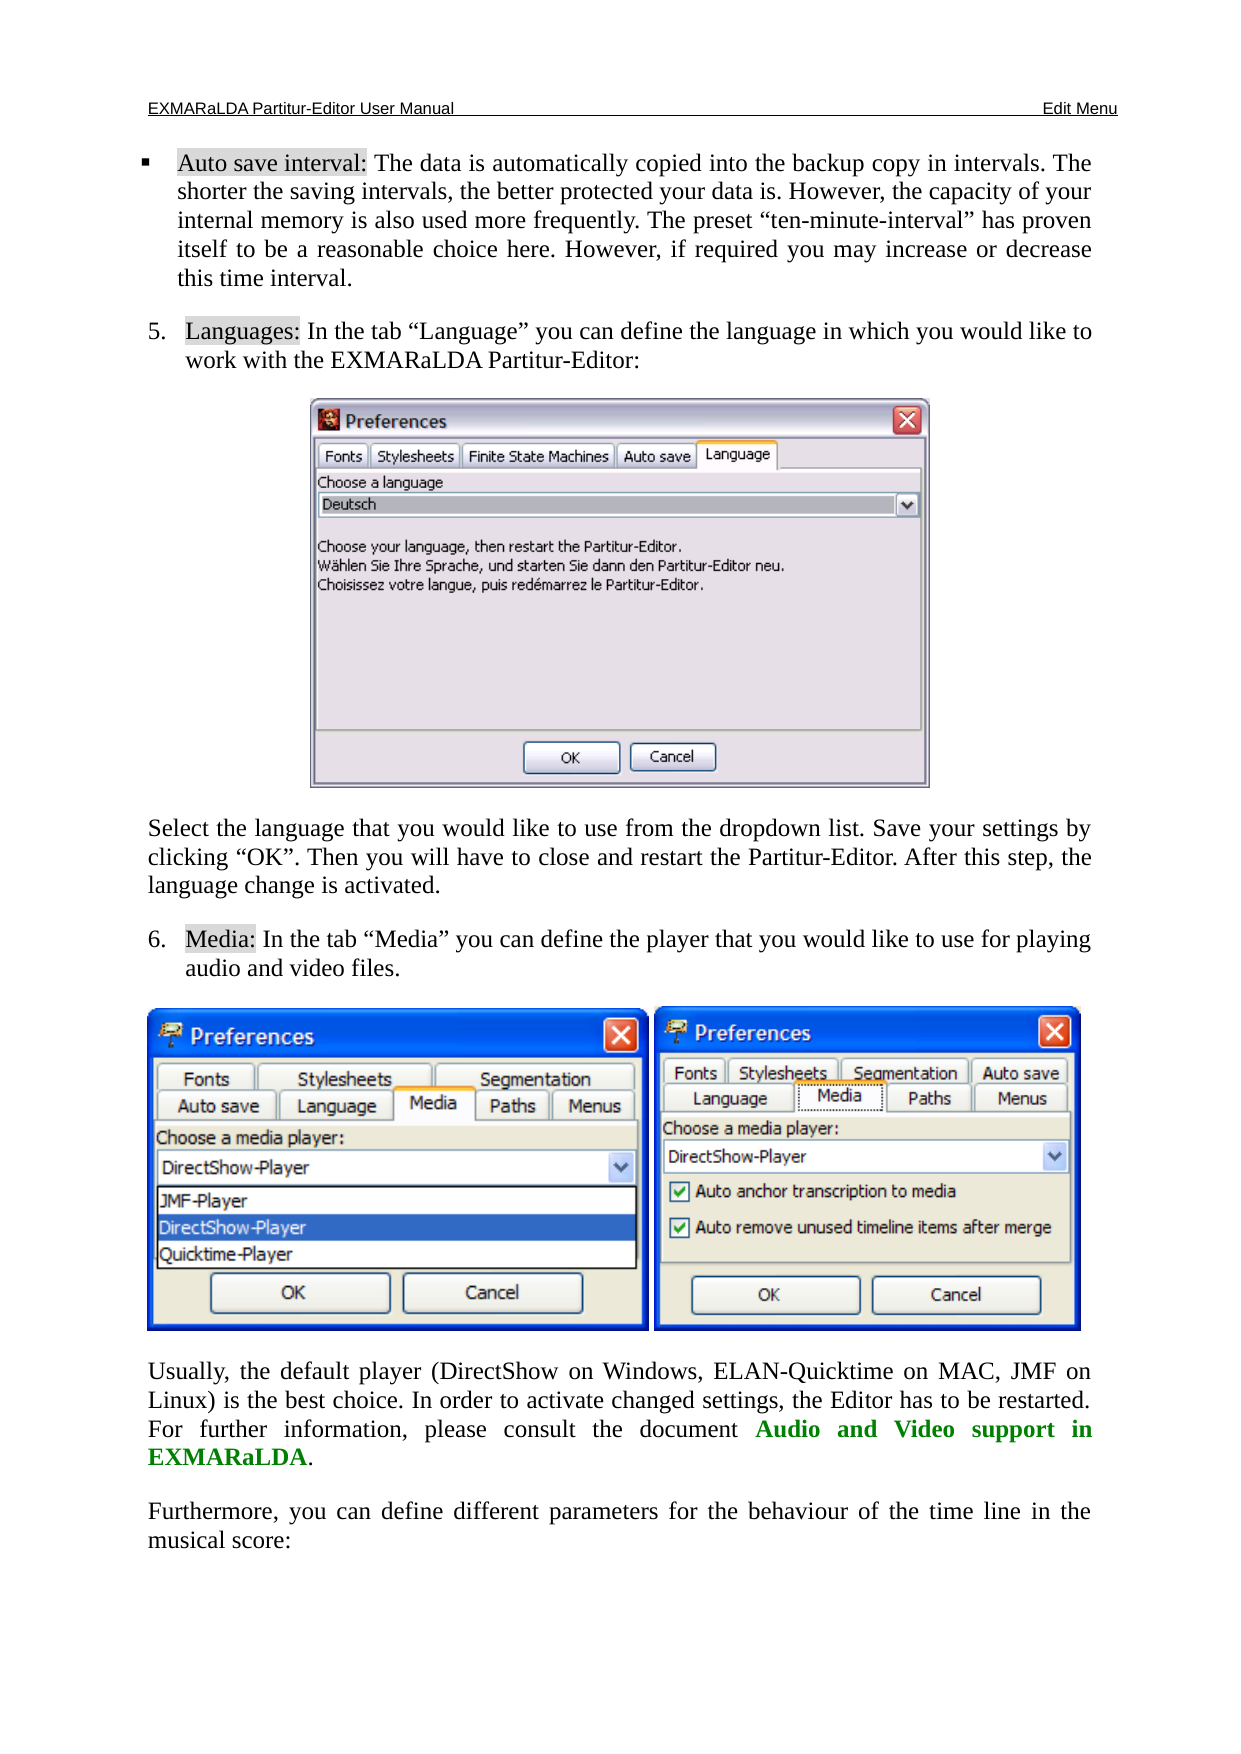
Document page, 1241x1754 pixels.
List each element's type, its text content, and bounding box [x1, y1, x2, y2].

text Languages: In the tab “Language” you can define the language in which you would like to work with the EXMARaLDA Partitur-Editor: [148, 316, 1093, 374]
list Auto save interval: The data is automatically copied into the backup copy in intervals. The shorter the saving intervals, the better protected your data is. However, the capacity of your internal memory is also used more frequently. The preset “ten-minute-interval” has proven itself to be a reasonable choice here. However, if required you may increase or decrease this time interval. [139, 148, 1093, 291]
picture [654, 1006, 1081, 1331]
text Media: In the tab “Media” you can define the player that you would like to use for playing audio and video files. [148, 924, 1093, 982]
text Select the language that you would like to use from the dropdown list. Save your settings by clicking “OK”. Then you will have to close and restart the Partitur-Editor. After this step, the language change is activated. [148, 813, 1093, 899]
picture [147, 1008, 649, 1331]
text Furthermore, you can define different parameters for the behaviour of the time line in the musical score: [148, 1496, 1093, 1554]
picture [310, 398, 930, 788]
text Usually, the default player (DirectShow on Windows, ELAN-Quicktime on MAC, JMF on Linux) is the best choice. In order to activate changed settings, the Editor has to be restarted. For further information, please consult the document Audio and Video support in EXMARaLDA. [148, 1356, 1093, 1471]
